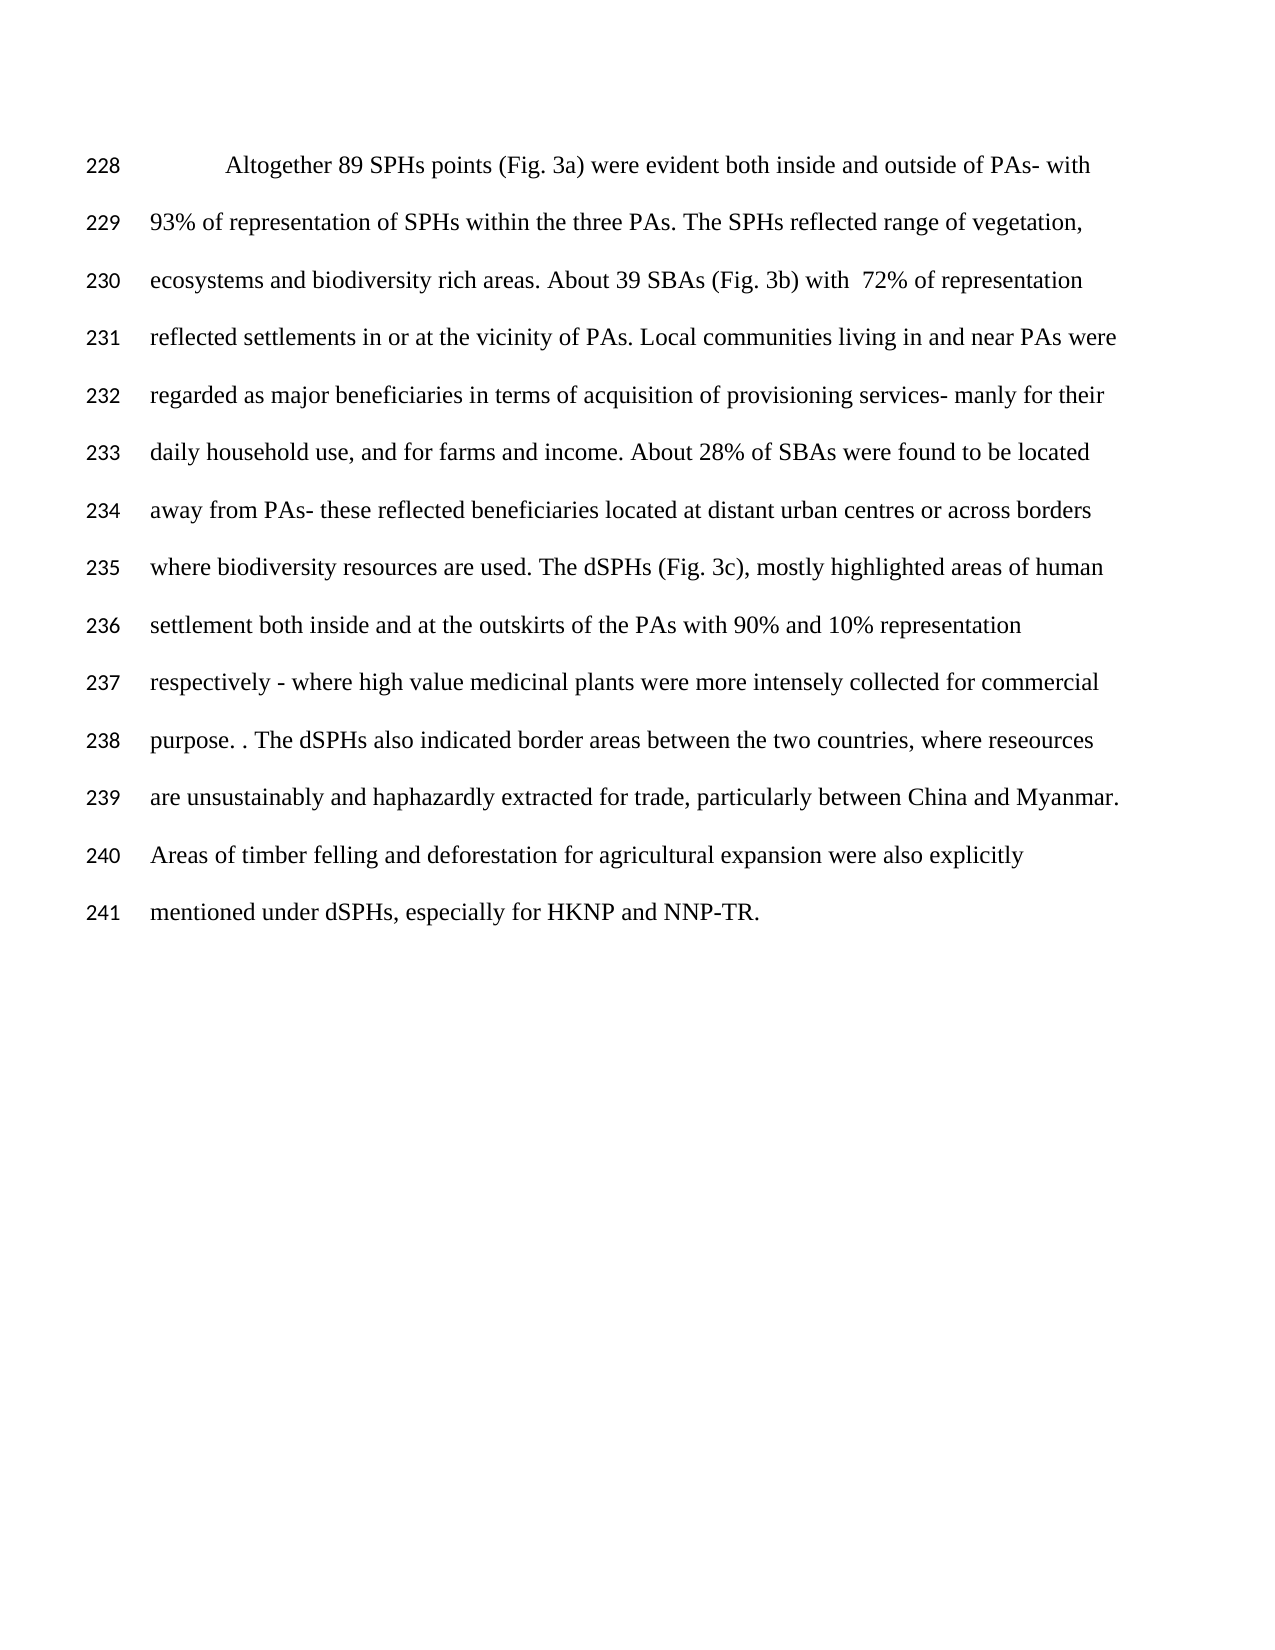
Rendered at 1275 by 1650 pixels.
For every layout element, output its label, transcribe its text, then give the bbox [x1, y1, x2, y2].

text Altogether 89 SPHs points (Fig. 3a) were evident both inside and outside of PAs- with 93% of representation of SPHs within the three PAs. The SPHs reflected range of vegetation, ecosystems and biodiversity rich areas. About 39 SBAs (Fig. 3b) with 72% of representation reflected settlements in or at the vicinity of PAs. Local communities living in and near PAs were regarded as major beneficiaries in terms of acquisition of provisioning services- manly for their daily household use, and for farms and income. About 28% of SBAs were found to be located away from PAs- these reflected beneficiaries located at distant urban centres or across borders where biodiversity resources are used. The dSPHs (Fig. 3c), mostly highlighted areas of human settlement both inside and at the outskirts of the PAs with 90% and 10% representation respectively - where high value medicinal plants were more intensely collected for commercial purpose. . The dSPHs also indicated border areas between the two countries, where reseources are unsustainably and haphazardly extracted for trade, particularly between China and Myanmar. Areas of timber felling and deforestation for agricultural expansion were also explicitly mentioned under dSPHs, especially for HKNP and NNP-TR. [150, 150, 1125, 926]
